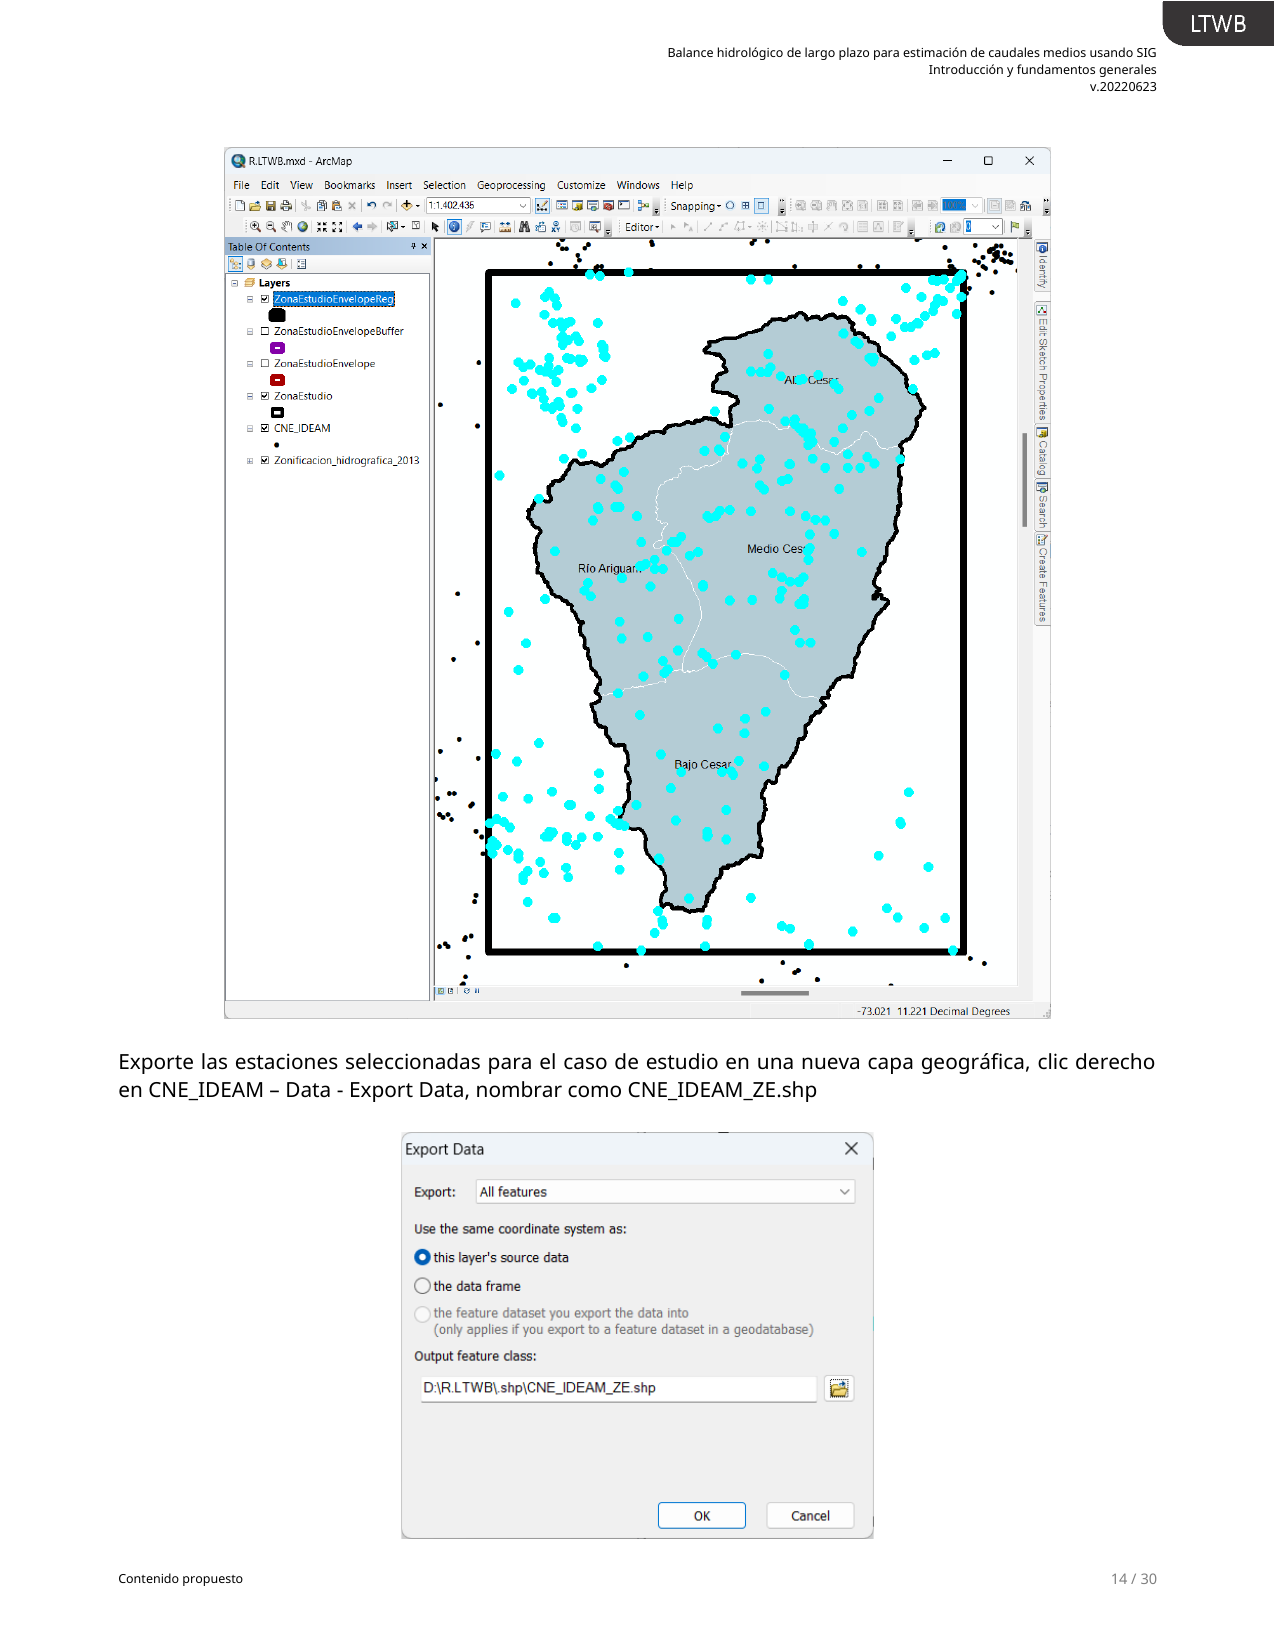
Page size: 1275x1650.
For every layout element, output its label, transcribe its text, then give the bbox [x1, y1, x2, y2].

picture [224, 147, 1051, 1019]
text Exporte las estaciones seleccionadas para el caso de estudio en una nueva capa geográfica, clic derecho en CNE_IDEAM – Data - Export Data, nombrar como CNE_IDEAM_ZE.shp [118, 1047, 1157, 1104]
picture [401, 1132, 874, 1539]
picture [1162, 1, 1274, 46]
